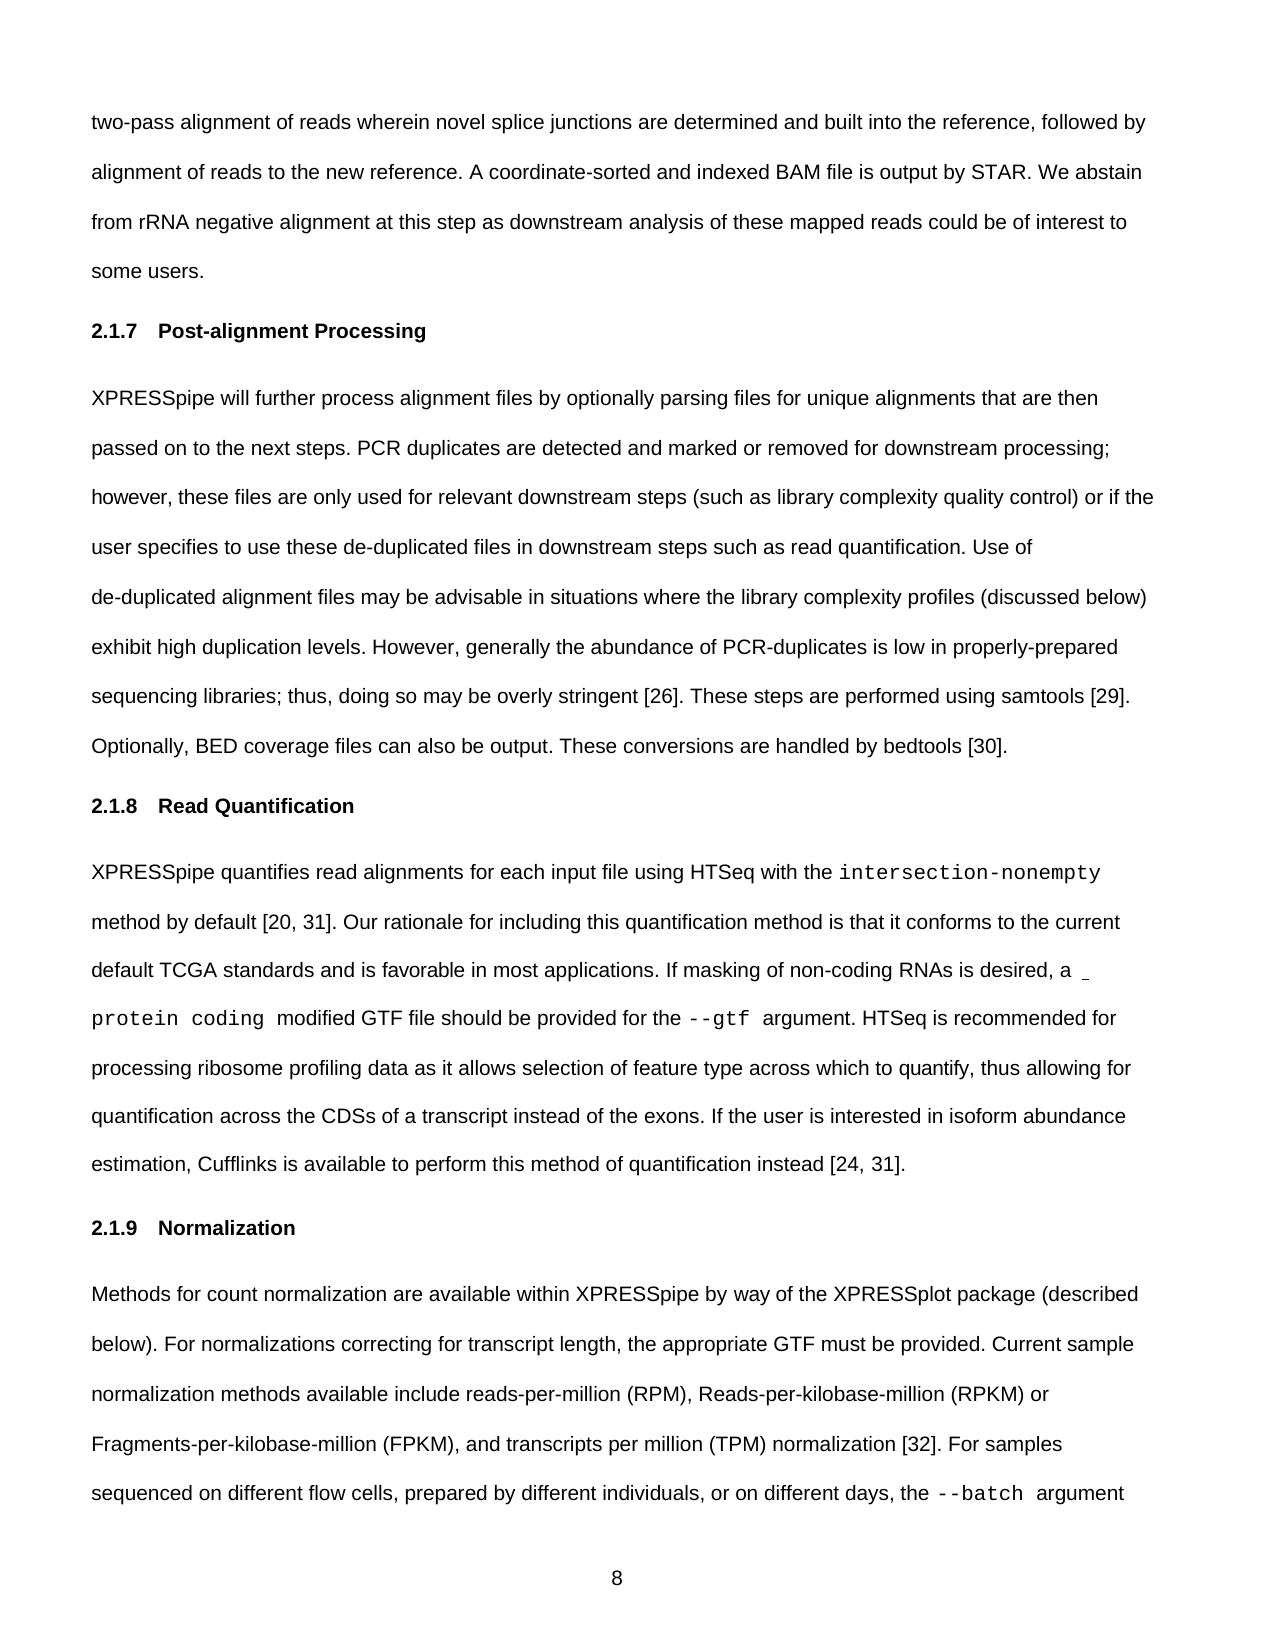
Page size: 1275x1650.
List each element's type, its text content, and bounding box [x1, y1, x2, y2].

subtitle Post-alignment Processing [91, 319, 1202, 343]
text two-pass alignment of reads wherein novel splice junctions are determined and built into the reference, followed by alignment of reads to the new reference. A coordinate-sorted and indexed BAM file is output by STAR. We abstain from rRNA negative alignment at this step as downstream analysis of these mapped reads could be of interest to some users. [91, 110, 1149, 283]
text de-duplicated alignment files may be advisable in situations where the library complexity profiles (discussed below) exhibit high duplication levels. However, generally the abundance of PCR-duplicates is low in properly-prepared sequencing libraries; thus, doing so may be overly stringent [26]. These steps are performed using samtools [29]. Optionally, BED coverage files can also be output. These conversions are handled by bedtools [30]. [91, 585, 1150, 758]
text Methods for count normalization are available within XPRESSpipe by way of the XPRESSplot package (described below). For normalizations correcting for transcript length, the appropriate GTF must be provided. Current sample normalization methods available include reads-per-million (RPM), Reads-per-kilobase-million (RPKM) or Fragments-per-kilobase-million (FPKM), and transcripts per million (TPM) normalization [32]. For samples sequenced on different flow cells, prepared by different individuals, or on different days, the --batch argument [91, 1282, 1140, 1507]
text XPRESSpipe quantifies read alignments for each input file using HTSeq with the intersection-nonempty method by default [20, 31]. Our rationale for including this quantification method is that it conforms to the current default TCGA standards and is favorable in most applications. If masking of non-coding RNAs is desired, a protein coding modified GTF file should be provided for the --gtf argument. HTSeq is recommended for processing ribosome profiling data as it allows selection of feature type across which to quantify, thus allowing for quantification across the CDSs of a transcript instead of the exons. If the user is interested in isoform abundance estimation, Cufflinks is available to perform this method of quantification instead [24, 31]. [91, 860, 1155, 1175]
subtitle Read Quantification [91, 794, 1202, 818]
text XPRESSpipe will further process alignment files by optionally parsing files for unique alignments that are then passed on to the next steps. PCR duplicates are detected and marked or removed for downstream processing; however, these files are only used for relevant downstream steps (such as library complexity quality control) or if the user specifies to use these de-duplicated files in downstream steps such as read quantification. Use of [91, 386, 1157, 559]
subtitle Normalization [91, 1216, 1202, 1240]
